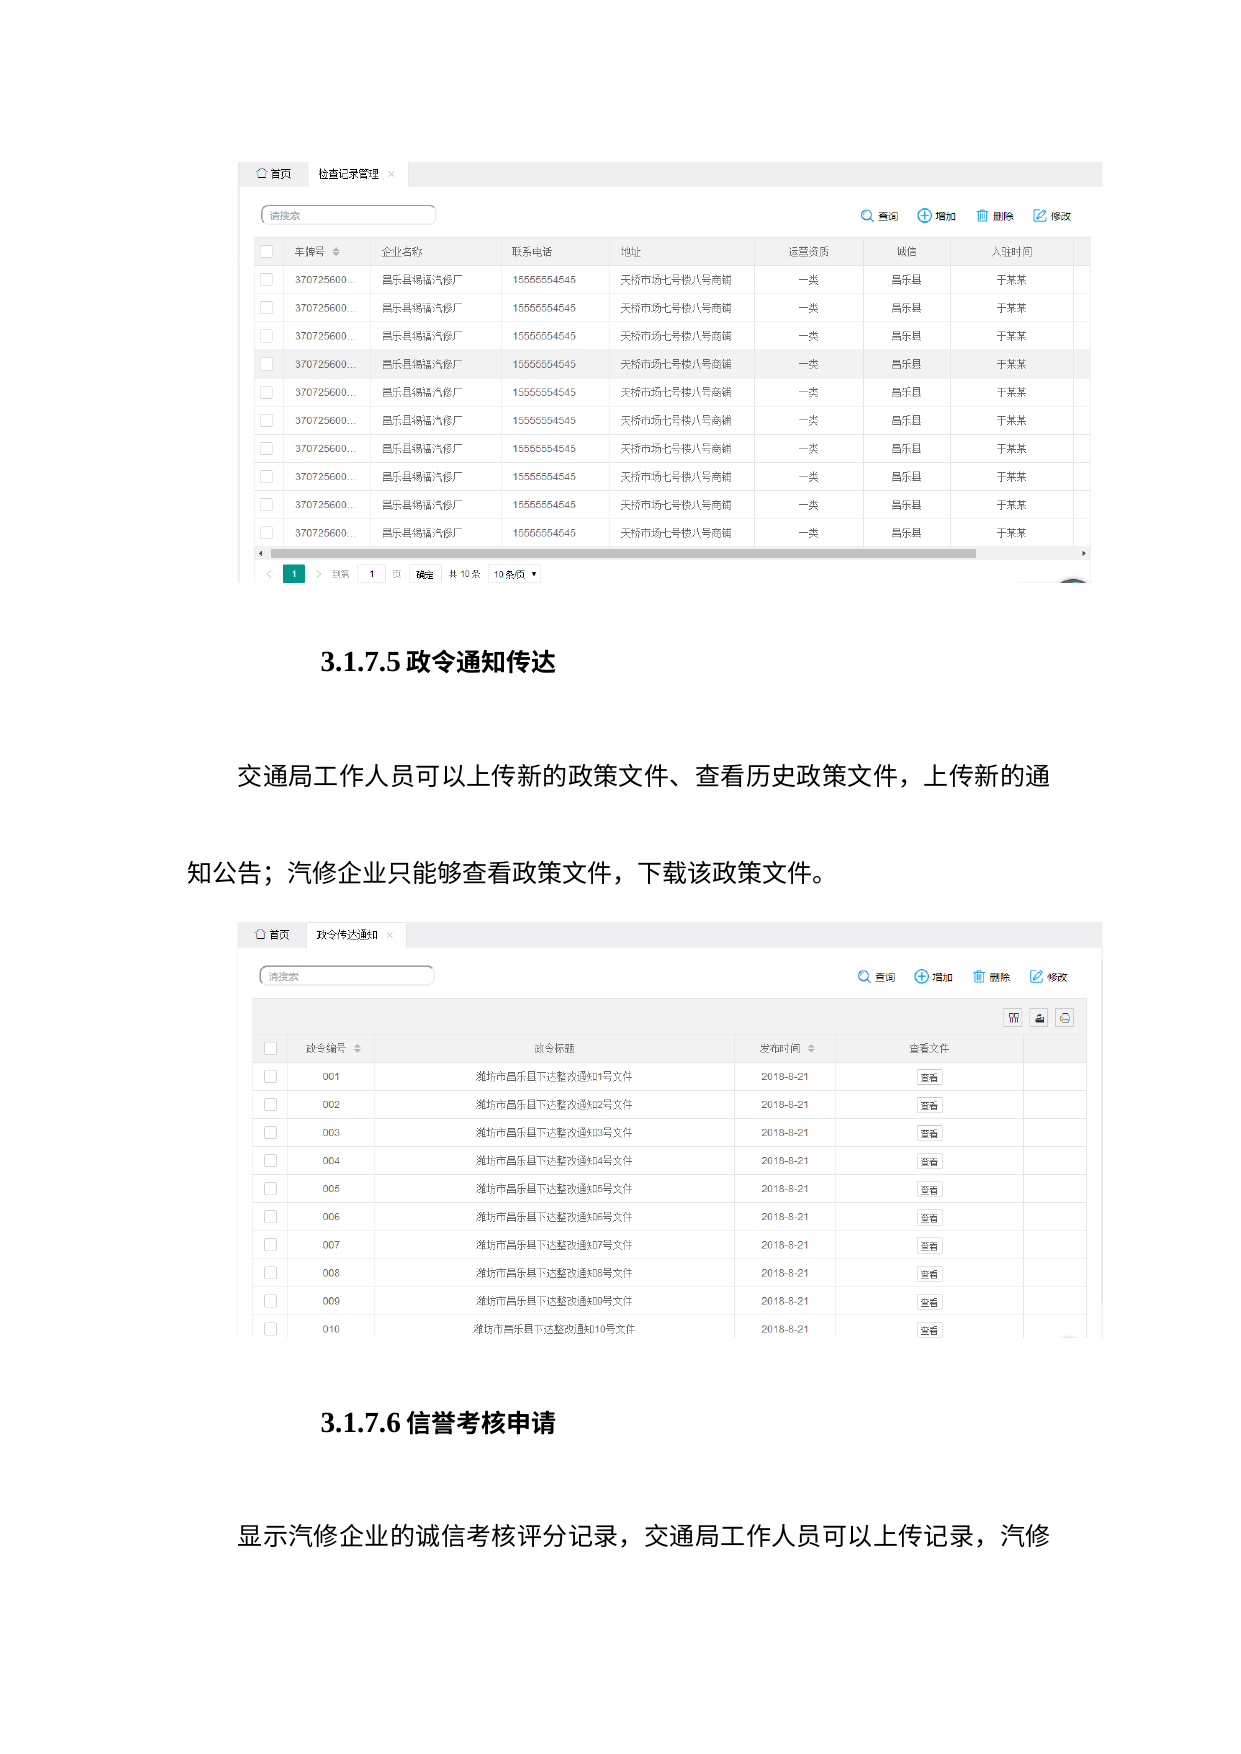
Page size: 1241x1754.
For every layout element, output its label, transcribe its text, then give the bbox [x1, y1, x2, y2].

text 交通局工作人员可以上传新的政策文件、查看历史政策文件，上传新的通知公告；汽修企业只能够查看政策文件，下载该政策文件。 [187, 742, 1053, 904]
picture [237, 162, 1103, 583]
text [187, 1502, 1053, 1567]
subtitle 政令通知传达 [320, 628, 1053, 693]
picture [237, 922, 1103, 1338]
subtitle 信誉考核申请 [320, 1389, 1053, 1454]
